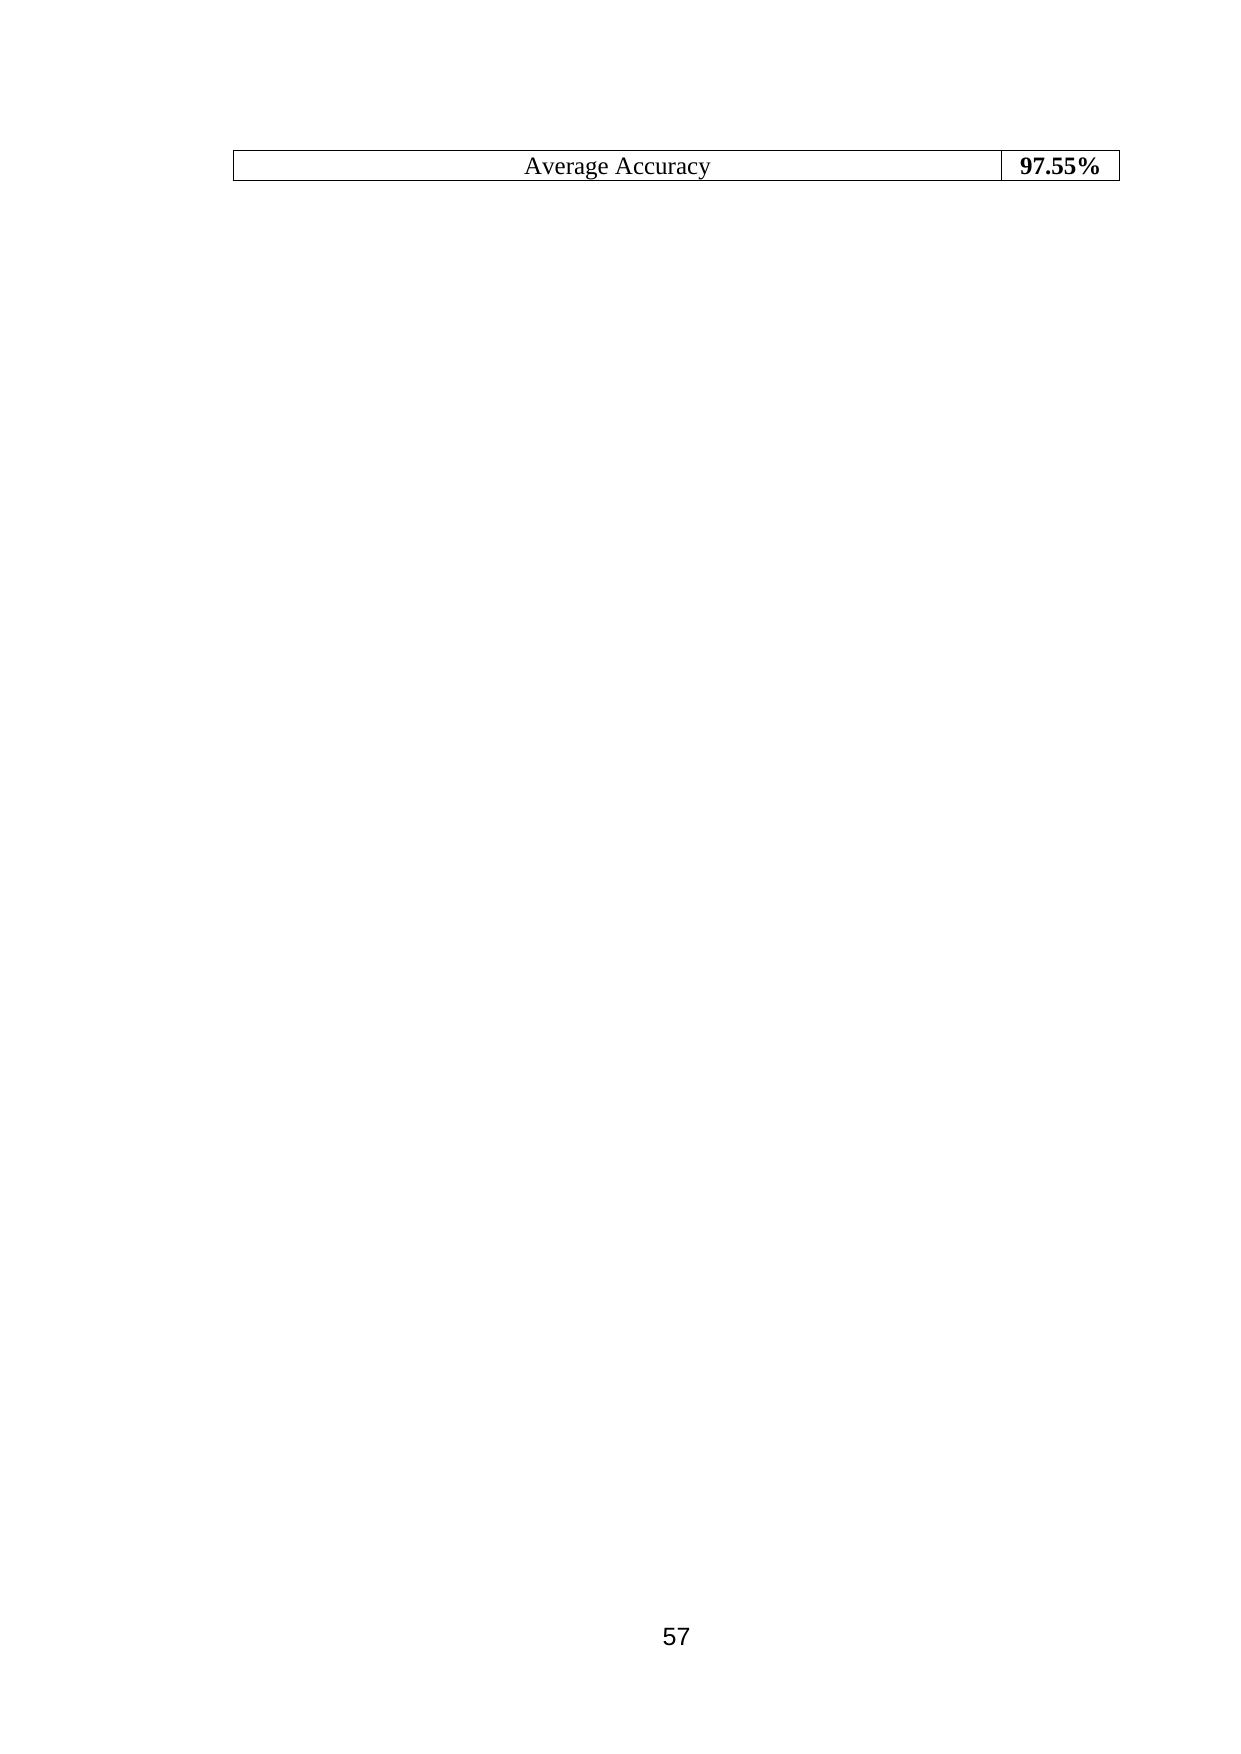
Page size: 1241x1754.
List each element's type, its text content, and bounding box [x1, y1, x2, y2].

table_cell 97.55% [1002, 151, 1119, 180]
table_cell Average Accuracy [234, 151, 1001, 180]
